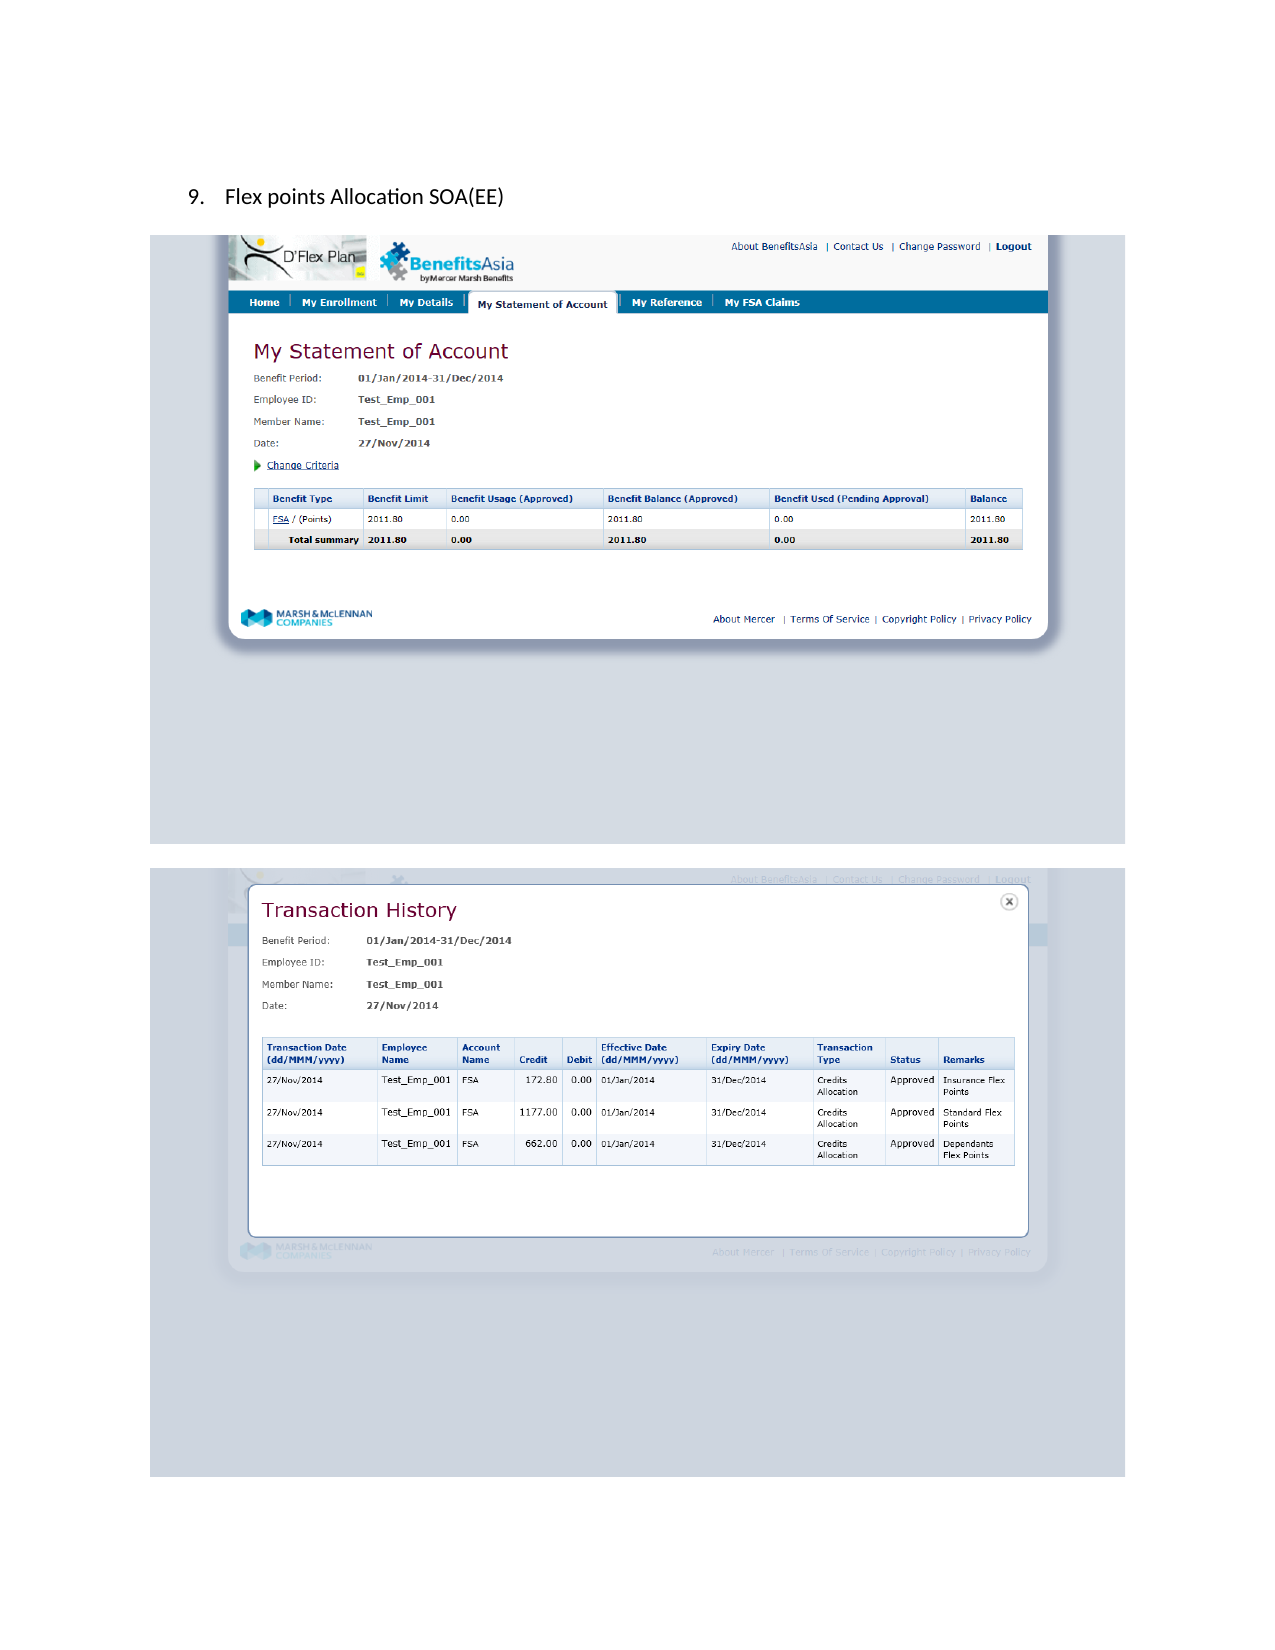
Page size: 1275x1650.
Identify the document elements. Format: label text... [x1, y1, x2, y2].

list Flex points Allocation SOA(EE) [187, 182, 1125, 210]
picture [150, 235, 1125, 844]
picture [150, 868, 1125, 1477]
